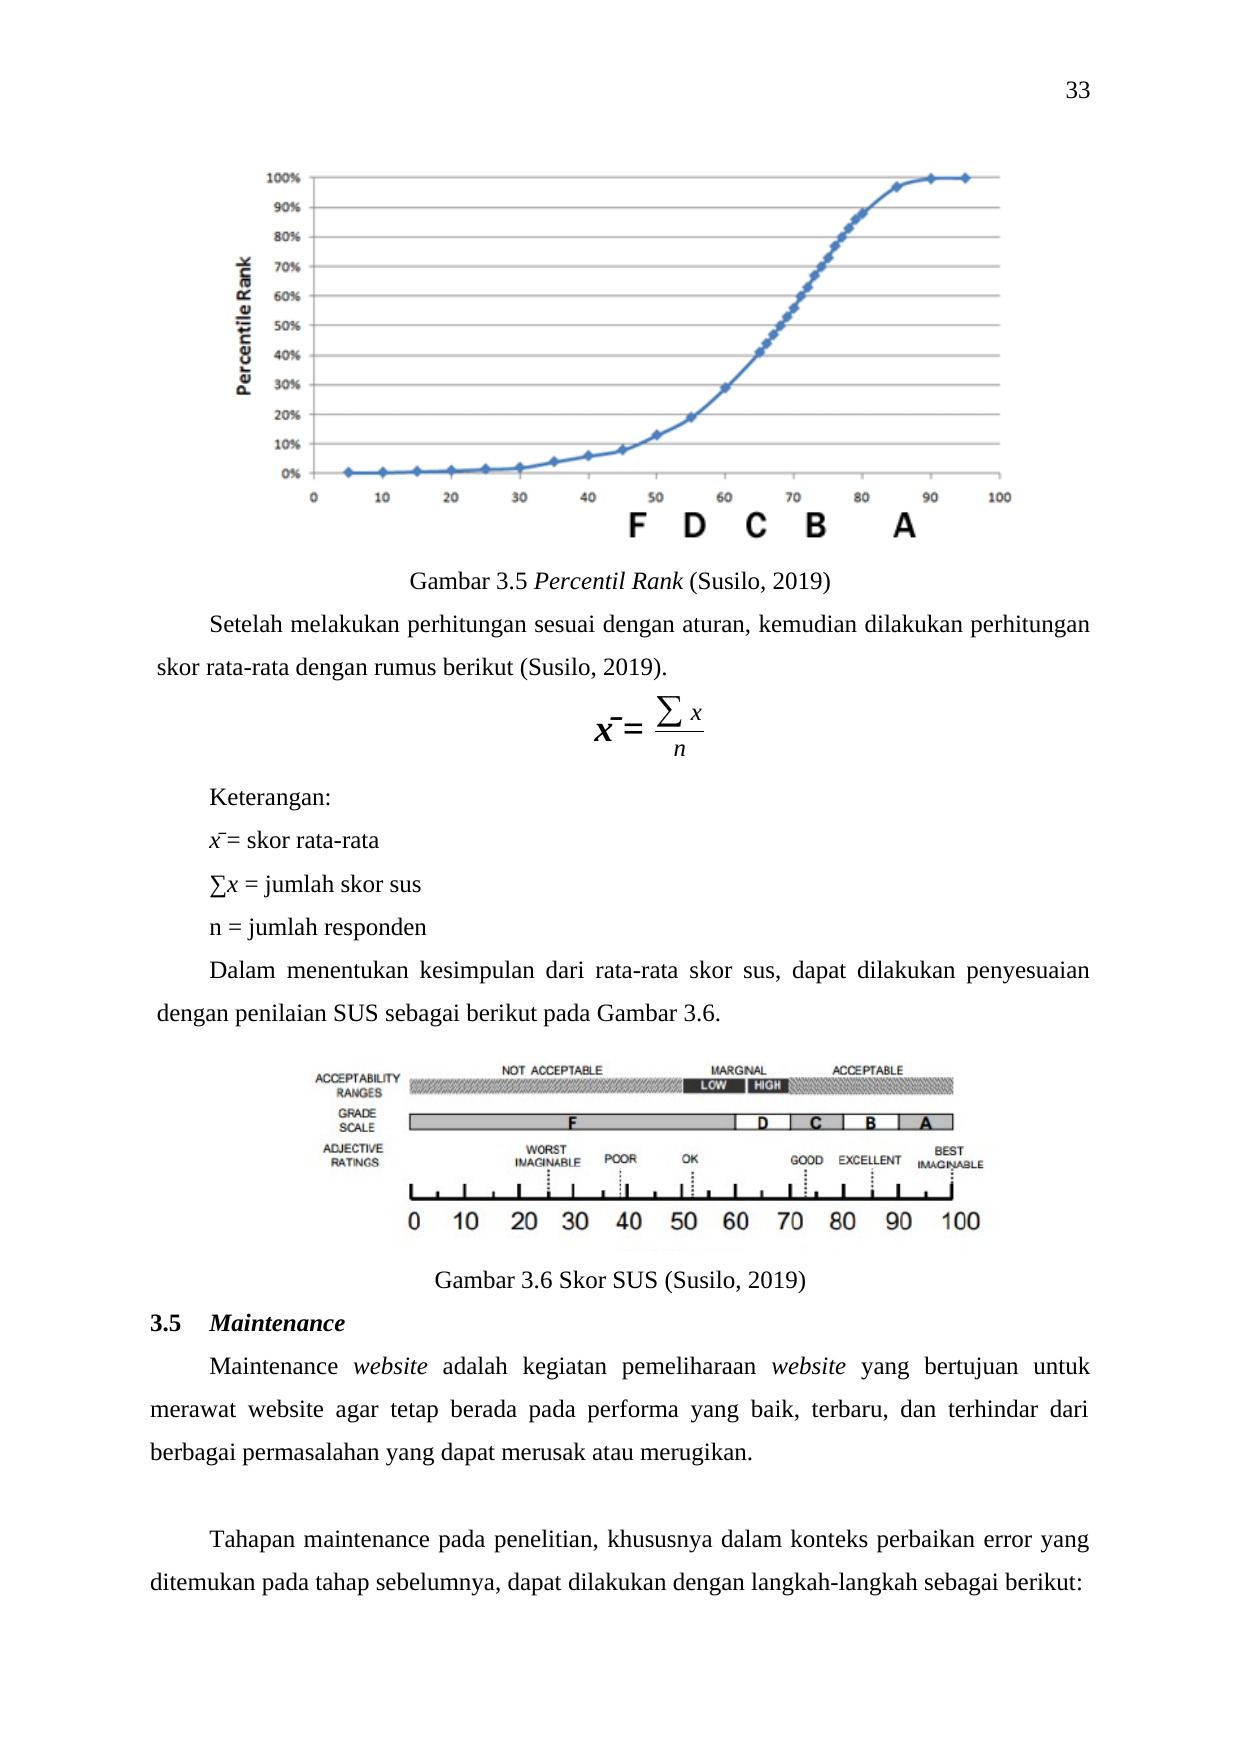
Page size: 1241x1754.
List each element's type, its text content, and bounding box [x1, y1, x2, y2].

text x̄ = skor rata-rata [157, 826, 1090, 854]
text x̄ = [157, 695, 1090, 761]
subtitle Maintenance [150, 1308, 1090, 1337]
picture [268, 1041, 1047, 1251]
text Gambar 3.6 Skor SUS (Susilo, 2019) [150, 1265, 1090, 1294]
text Keterangan: [157, 782, 1090, 811]
text Maintenance website adalah kegiatan pemeliharaan website yang bertujuan untuk merawat website agar tetap berada pada performa yang baik, terbaru, dan terhindar dari berbagai permasalahan yang dapat merusak atau merugikan. [150, 1351, 1090, 1466]
picture [207, 150, 1033, 552]
text ∑x = jumlah skor sus [157, 869, 1090, 897]
text Setelah melakukan perhitungan sesuai dengan aturan, kemudian dilakukan perhitungan skor rata-rata dengan rumus berikut (Susilo, 2019). [157, 609, 1090, 681]
text Dalam menentukan kesimpulan dari rata-rata skor sus, dapat dilakukan penyesuaian dengan penilaian SUS sebagai berikut pada Gambar 3.6. [157, 955, 1090, 1027]
text n = jumlah responden [157, 912, 1090, 941]
text Tahapan maintenance pada penelitian, khususnya dalam konteks perbaikan error yang ditemukan pada tahap sebelumnya, dapat dilakukan dengan langkah-langkah sebagai berikut: [150, 1524, 1090, 1596]
text Gambar 3.5 Percentil Rank (Susilo, 2019) [150, 566, 1090, 595]
